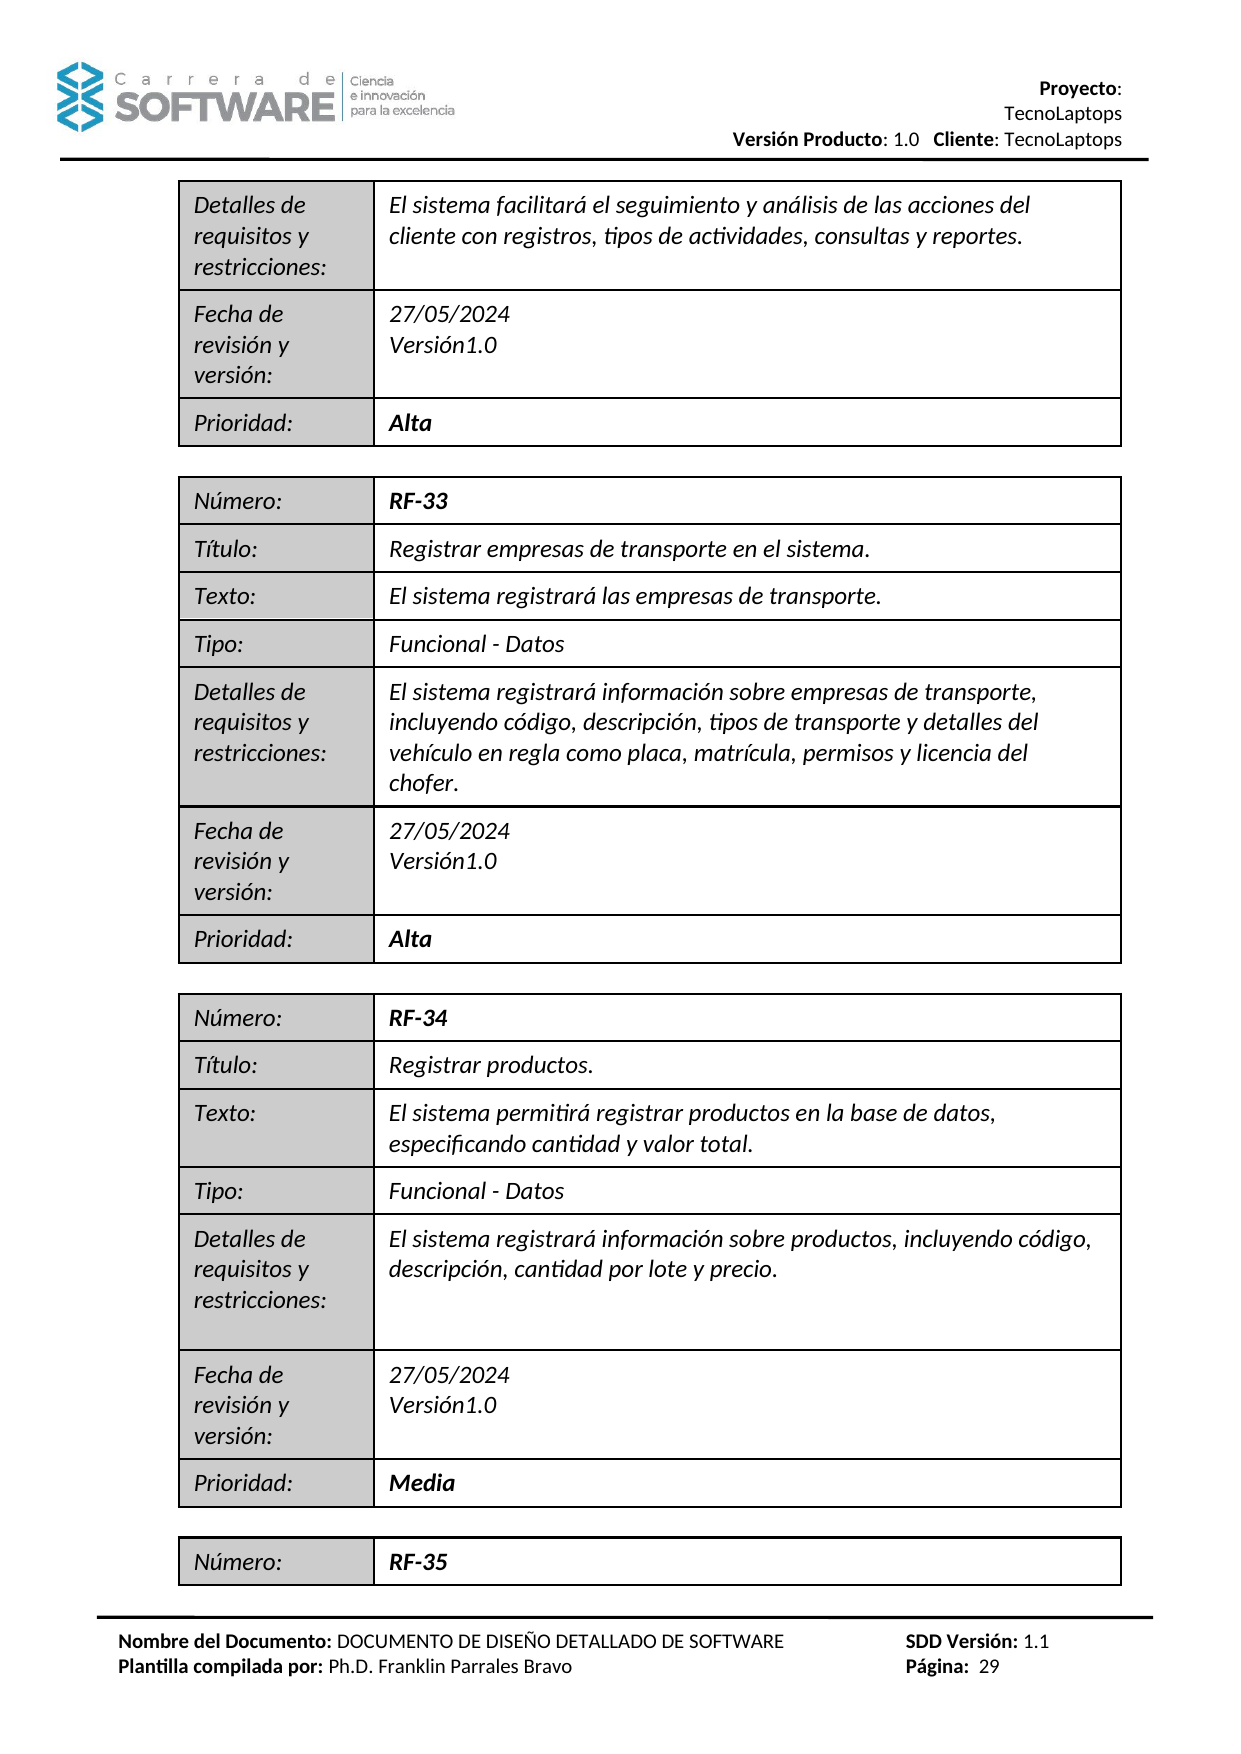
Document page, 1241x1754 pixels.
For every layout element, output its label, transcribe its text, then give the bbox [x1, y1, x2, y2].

table_cell Alta [375, 399, 1120, 445]
table_cell Fecha de revisión y versión: [180, 1351, 373, 1458]
table_cell Detalles de requisitos y restricciones: [180, 182, 373, 289]
table_cell El sistema permitirá registrar productos en la base de datos, especificando cantidad y valor total. [375, 1090, 1120, 1166]
table_cell Prioridad: [180, 399, 373, 445]
table_cell Alta [375, 916, 1120, 962]
table_cell Funcional - Datos [375, 621, 1120, 666]
table_header RF-33 [375, 478, 1120, 523]
table_cell Registrar productos. [375, 1042, 1120, 1088]
table_header RF-35 [375, 1539, 1120, 1584]
picture [46, 46, 461, 154]
table_header Número: [180, 478, 373, 523]
table_header Número: [180, 995, 373, 1040]
table_cell Prioridad: [180, 916, 373, 962]
table_cell Funcional - Datos [375, 1168, 1120, 1213]
table_cell Media [375, 1460, 1120, 1506]
table_cell El sistema facilitará el seguimiento y análisis de las acciones del cliente con registros, tipos de actividades, consultas y reportes. [375, 182, 1120, 289]
table_header RF-34 [375, 995, 1120, 1040]
table_cell El sistema registrará información sobre productos, incluyendo código, descripción, cantidad por lote y precio. [375, 1215, 1120, 1349]
table_cell El sistema registrará las empresas de transporte. [375, 573, 1120, 618]
table_cell 27/05/2024 Versión1.0 [375, 1351, 1120, 1458]
table_cell Detalles de requisitos y restricciones: [180, 668, 373, 805]
table_cell Detalles de requisitos y restricciones: [180, 1215, 373, 1349]
table_cell 27/05/2024 Versión1.0 [375, 291, 1120, 397]
table_cell 27/05/2024 Versión1.0 [375, 808, 1120, 914]
table_header Número: [180, 1539, 373, 1584]
table_cell El sistema registrará información sobre empresas de transporte, incluyendo código, descripción, tipos de transporte y detalles del vehículo en regla como placa, matrícula, permisos y licencia del chofer. [375, 668, 1120, 805]
table_cell Texto: [180, 573, 373, 618]
table_cell Registrar empresas de transporte en el sistema. [375, 525, 1120, 571]
table_cell Título: [180, 1042, 373, 1088]
table_cell Texto: [180, 1090, 373, 1166]
table_cell Prioridad: [180, 1460, 373, 1506]
table_cell Fecha de revisión y versión: [180, 291, 373, 397]
table_cell Tipo: [180, 621, 373, 666]
table_cell Fecha de revisión y versión: [180, 808, 373, 914]
table_cell Tipo: [180, 1168, 373, 1213]
table_cell Título: [180, 525, 373, 571]
